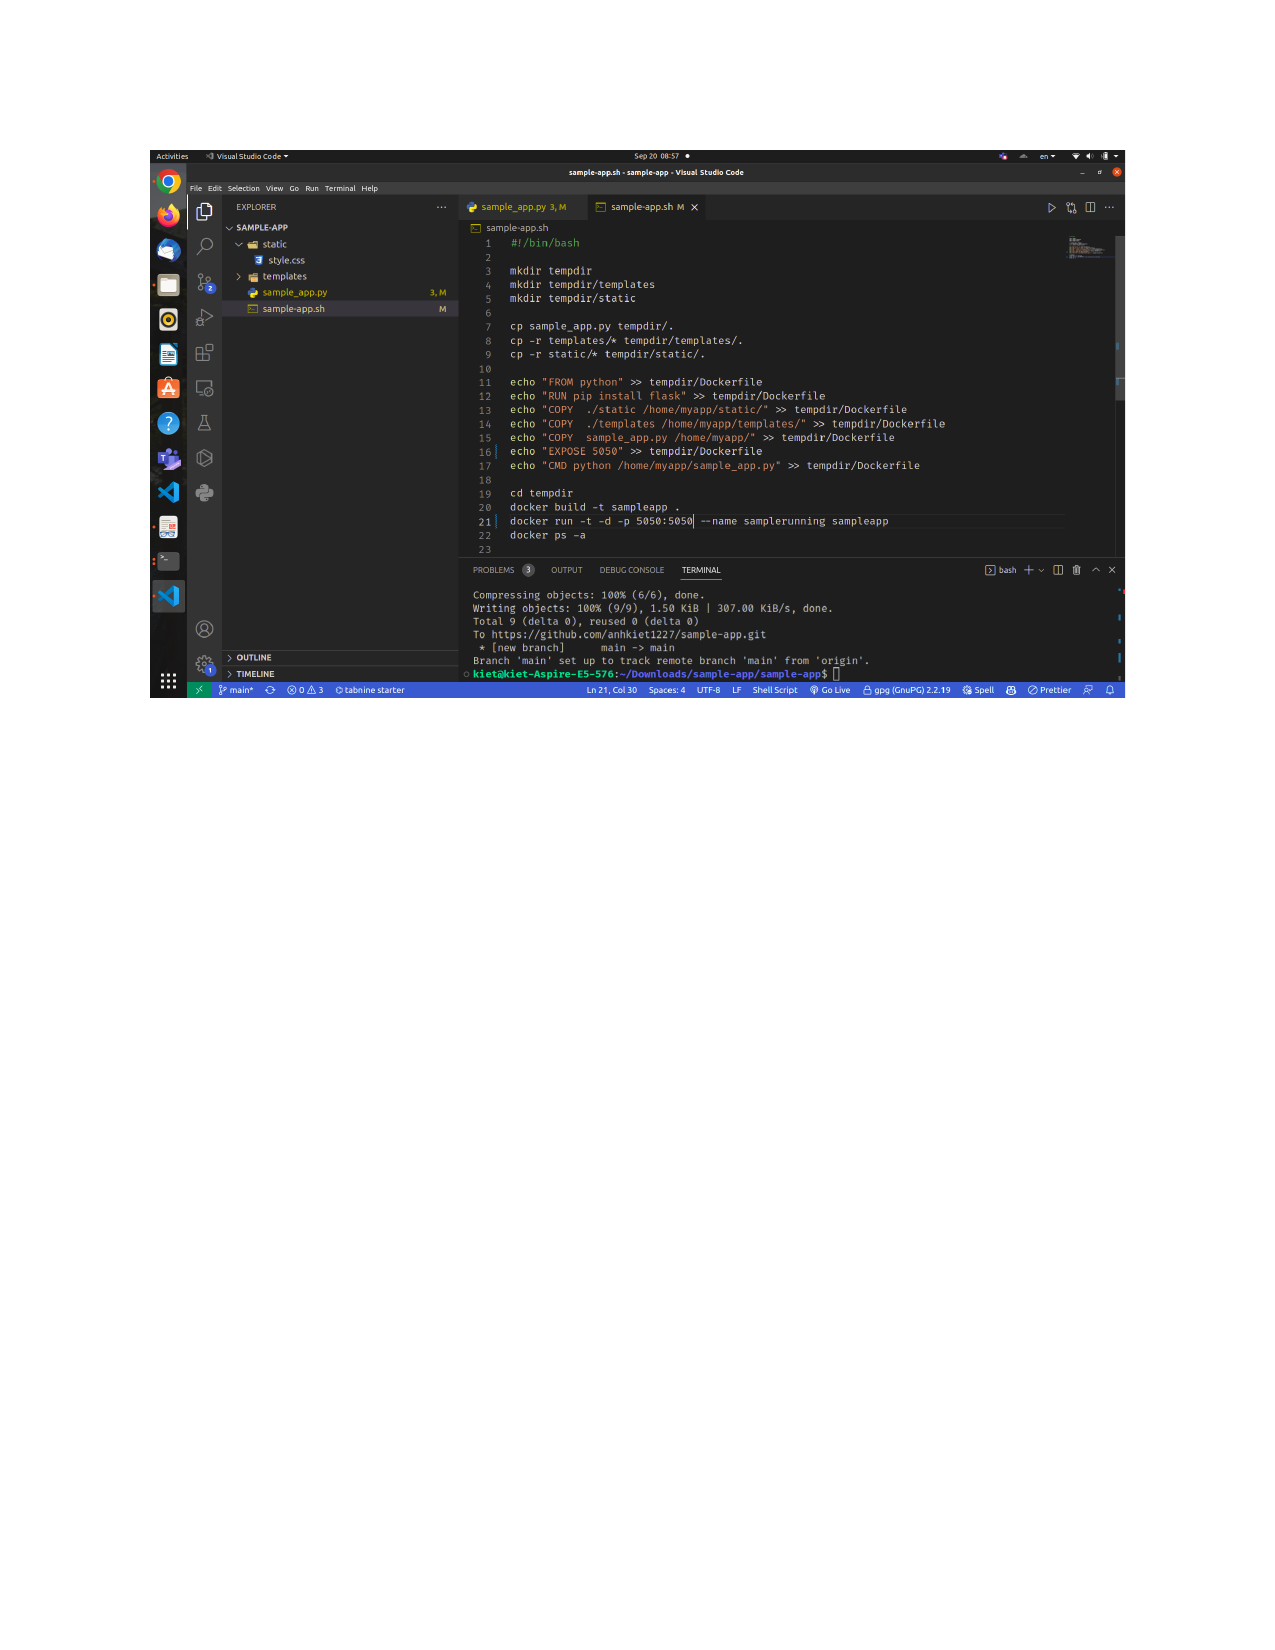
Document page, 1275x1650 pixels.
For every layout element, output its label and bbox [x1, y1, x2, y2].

picture [150, 150, 1125, 698]
